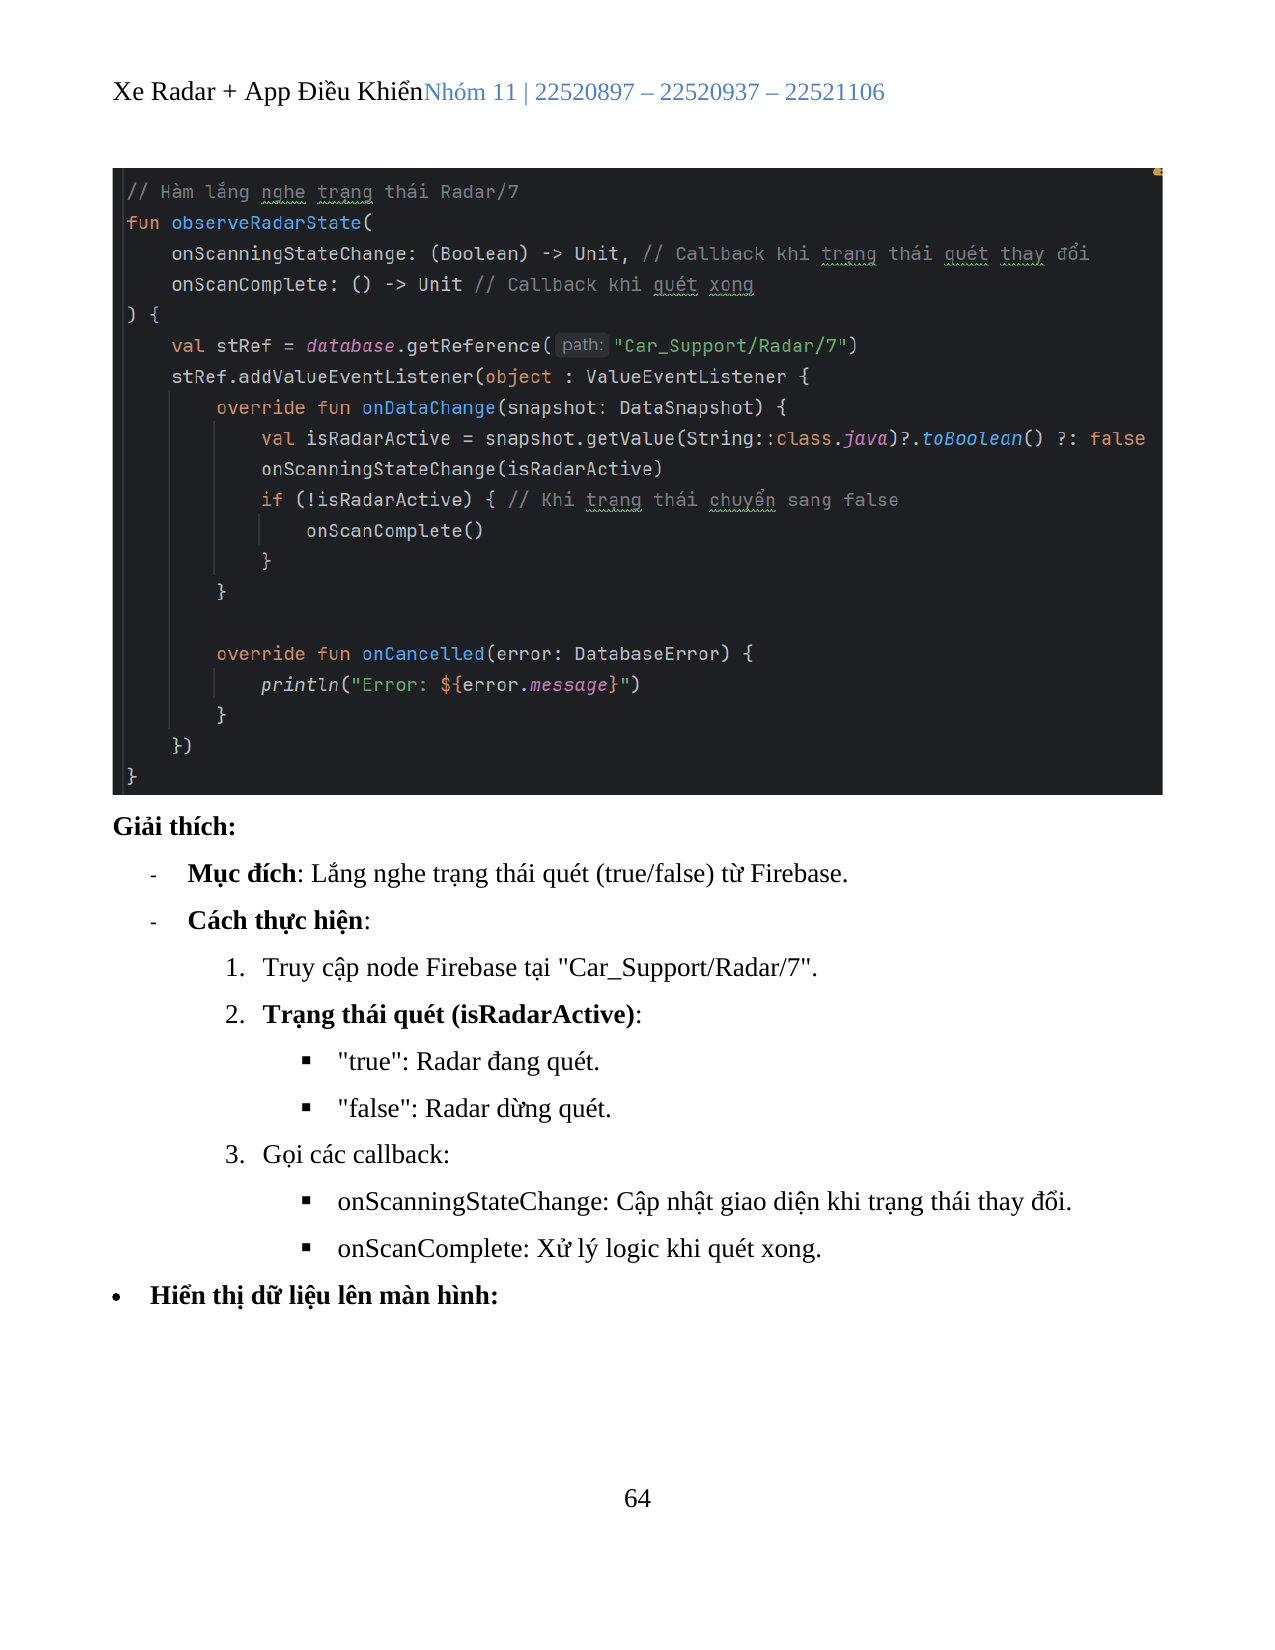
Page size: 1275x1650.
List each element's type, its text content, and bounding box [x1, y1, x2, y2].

list Cách thực hiện: [150, 904, 1162, 936]
list onScanningStateChange: Cập nhật giao diện khi trạng thái thay đổi. [300, 1185, 1162, 1217]
list Gọi các callback: [225, 1139, 1162, 1170]
text Giải thích: [112, 811, 1162, 842]
list Mục đích: Lắng nghe trạng thái quét (true/false) từ Firebase. [150, 857, 1162, 889]
picture [112, 168, 1163, 795]
list onScanComplete: Xử lý logic khi quét xong. [300, 1232, 1162, 1263]
list "true": Radar đang quét. [300, 1045, 1162, 1076]
list Hiển thị dữ liệu lên màn hình: [112, 1279, 1162, 1310]
list "false": Radar dừng quét. [300, 1092, 1162, 1123]
list Truy cập node Firebase tại "Car_Support/Radar/7". [225, 952, 1162, 983]
list Trạng thái quét (isRadarActive): [225, 998, 1162, 1029]
